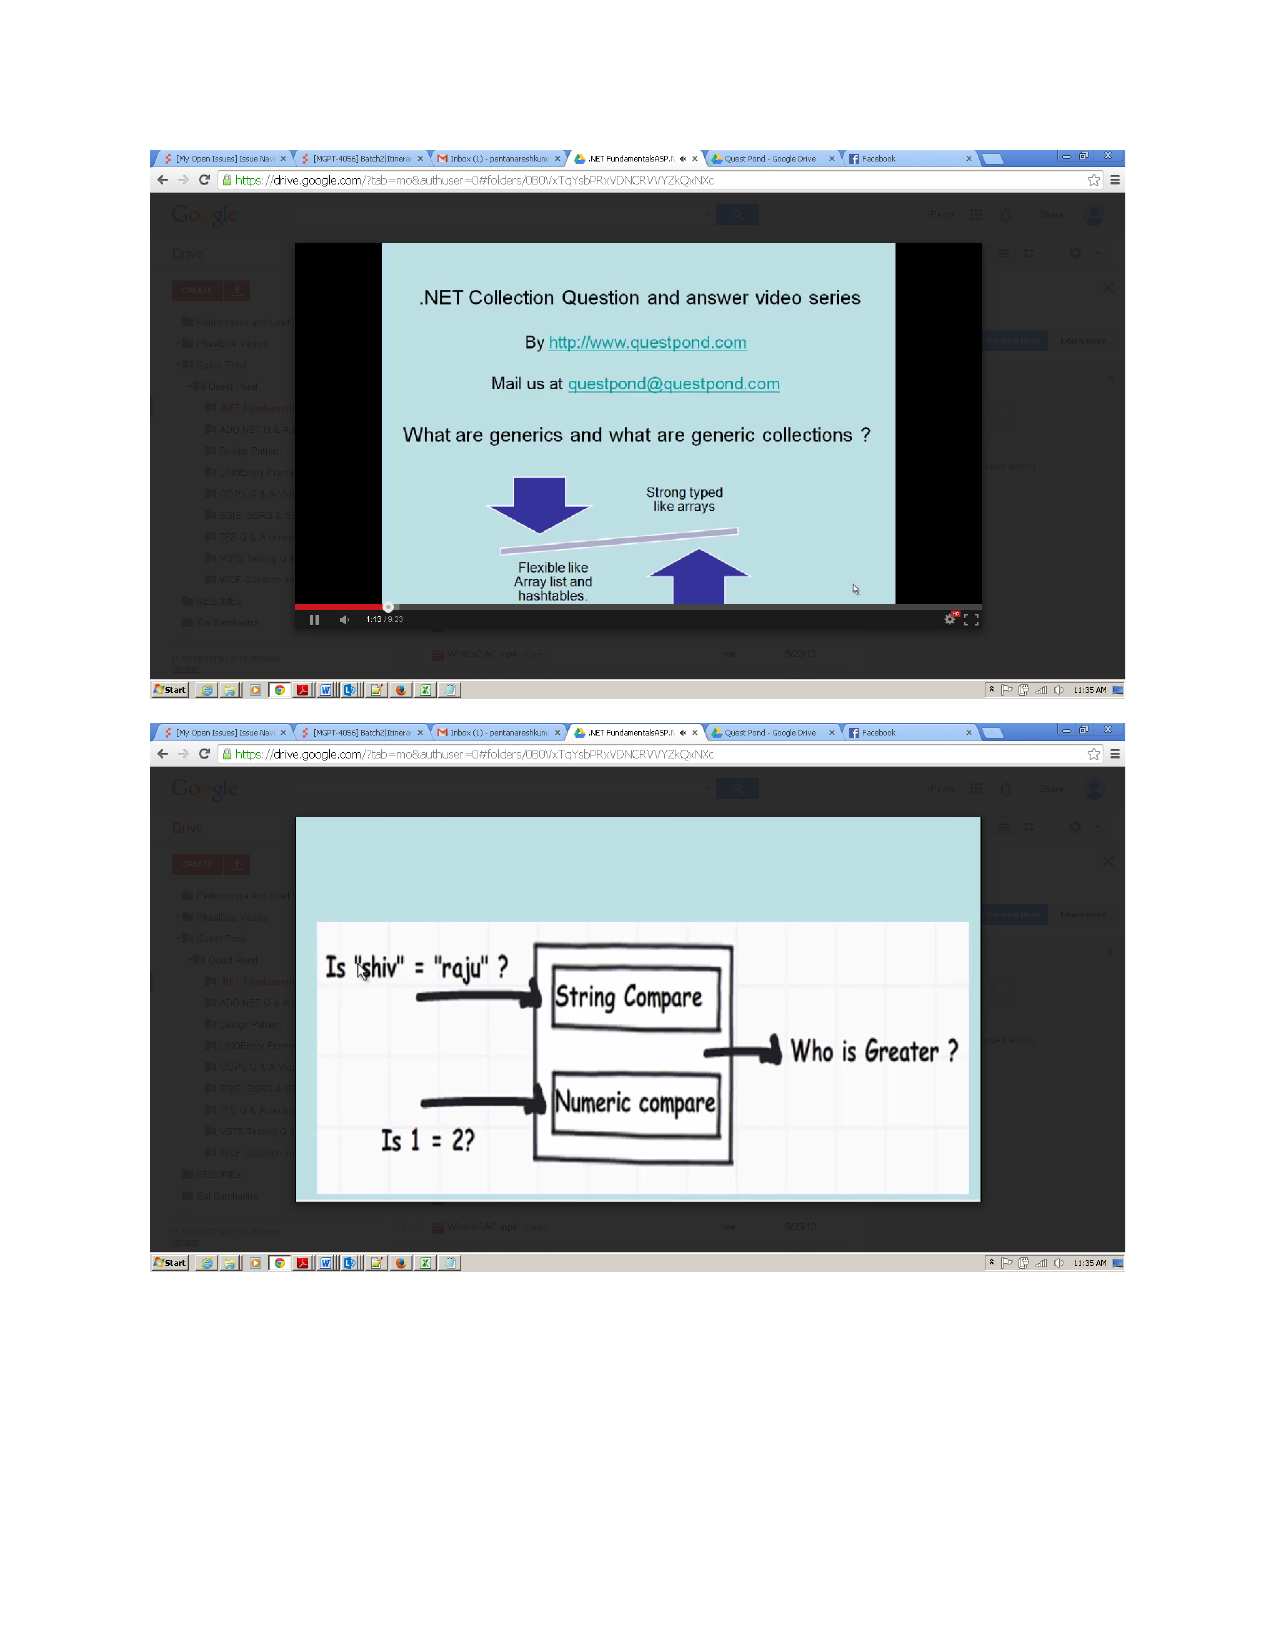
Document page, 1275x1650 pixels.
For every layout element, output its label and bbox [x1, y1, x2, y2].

picture [150, 150, 1125, 699]
picture [150, 723, 1125, 1272]
